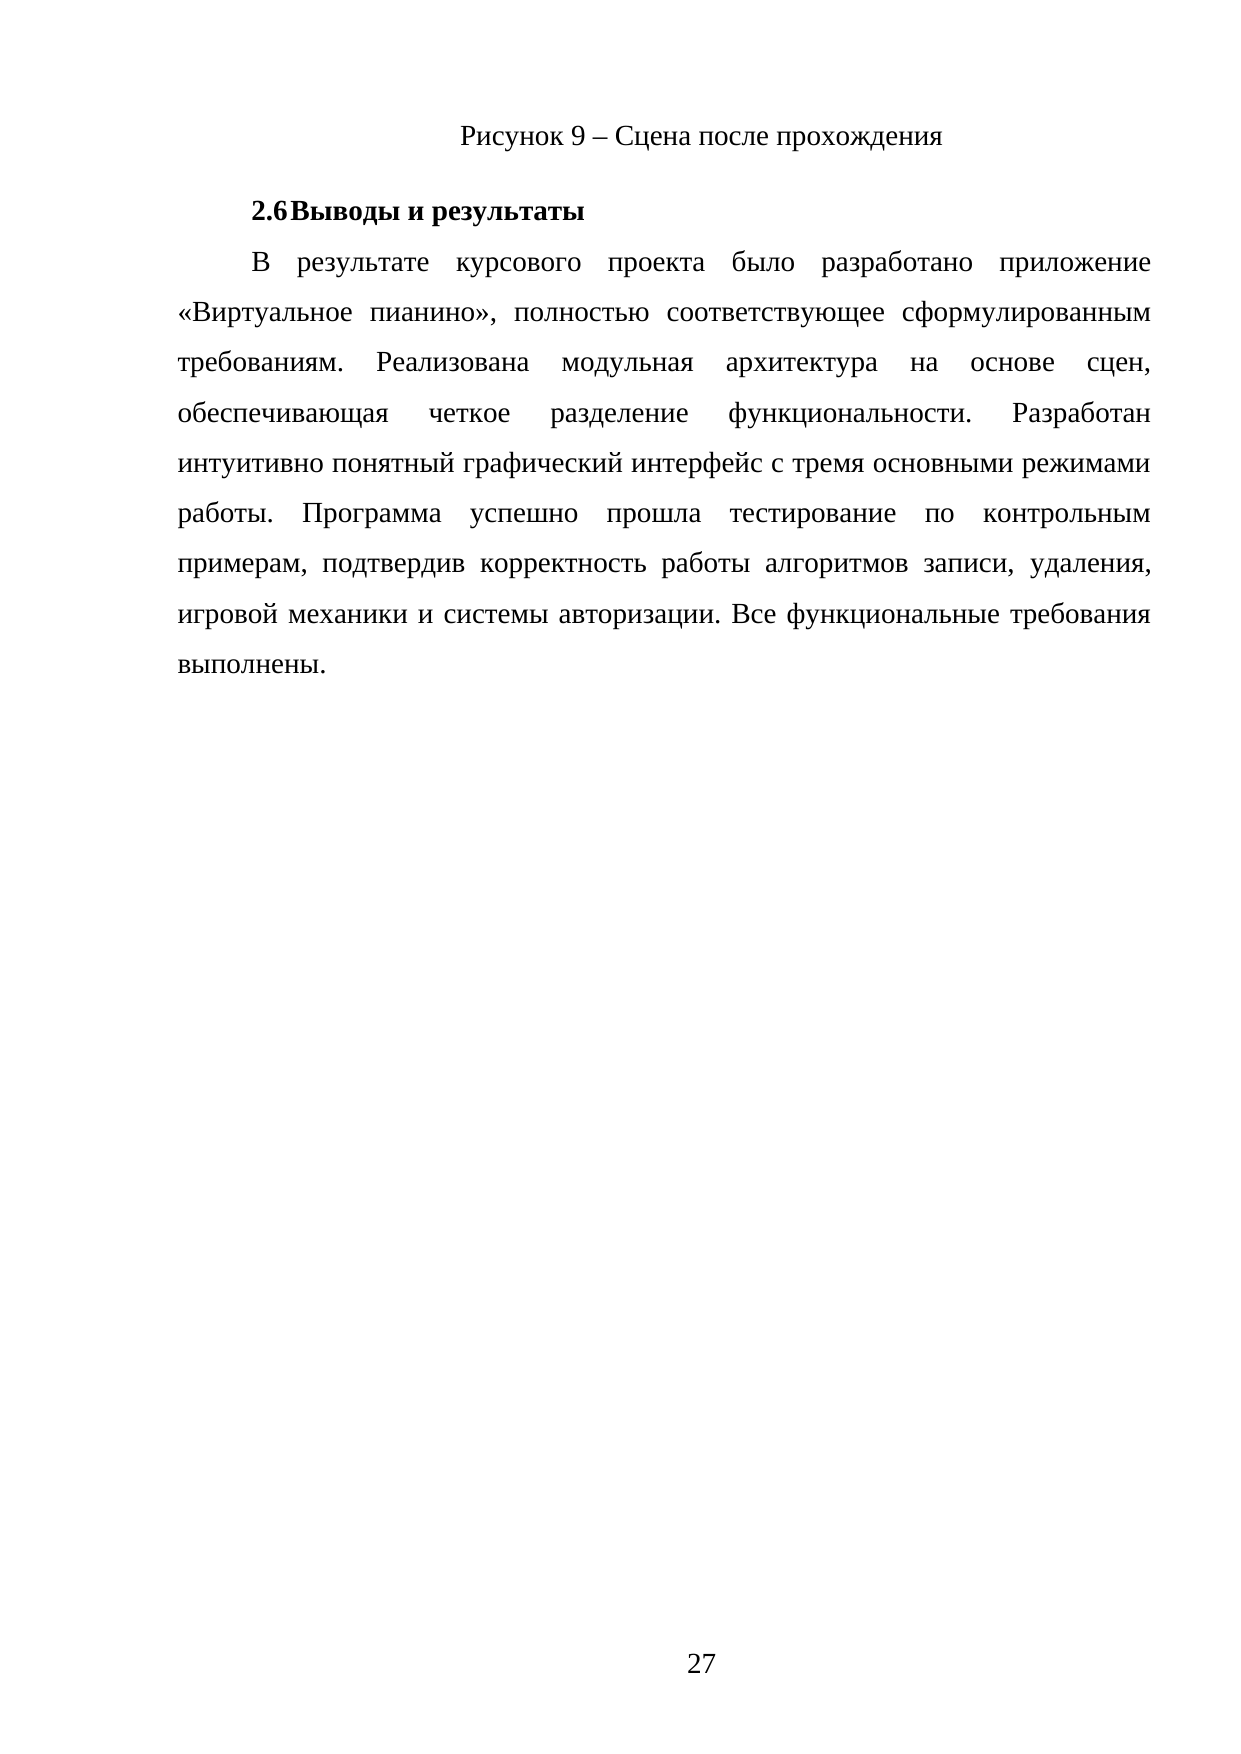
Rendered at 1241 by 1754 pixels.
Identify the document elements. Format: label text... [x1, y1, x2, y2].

subtitle Выводы и результаты [251, 193, 1152, 227]
text В результате курсового проекта было разработано приложение «Виртуальное пианино», полностью соответствующее сформулированным требованиям. Реализована модульная архитектура на основе сцен, обеспечивающая четкое разделение функциональности. Разработан интуитивно понятный графический интерфейс с тремя основными режимами работы. Программа успешно прошла тестирование по контрольным примерам, подтвердив корректность работы алгоритмов записи, удаления, игровой механики и системы авторизации. Все функциональные требования выполнены. [177, 244, 1152, 680]
text Рисунок 9 – Сцена после прохождения [177, 118, 1152, 152]
